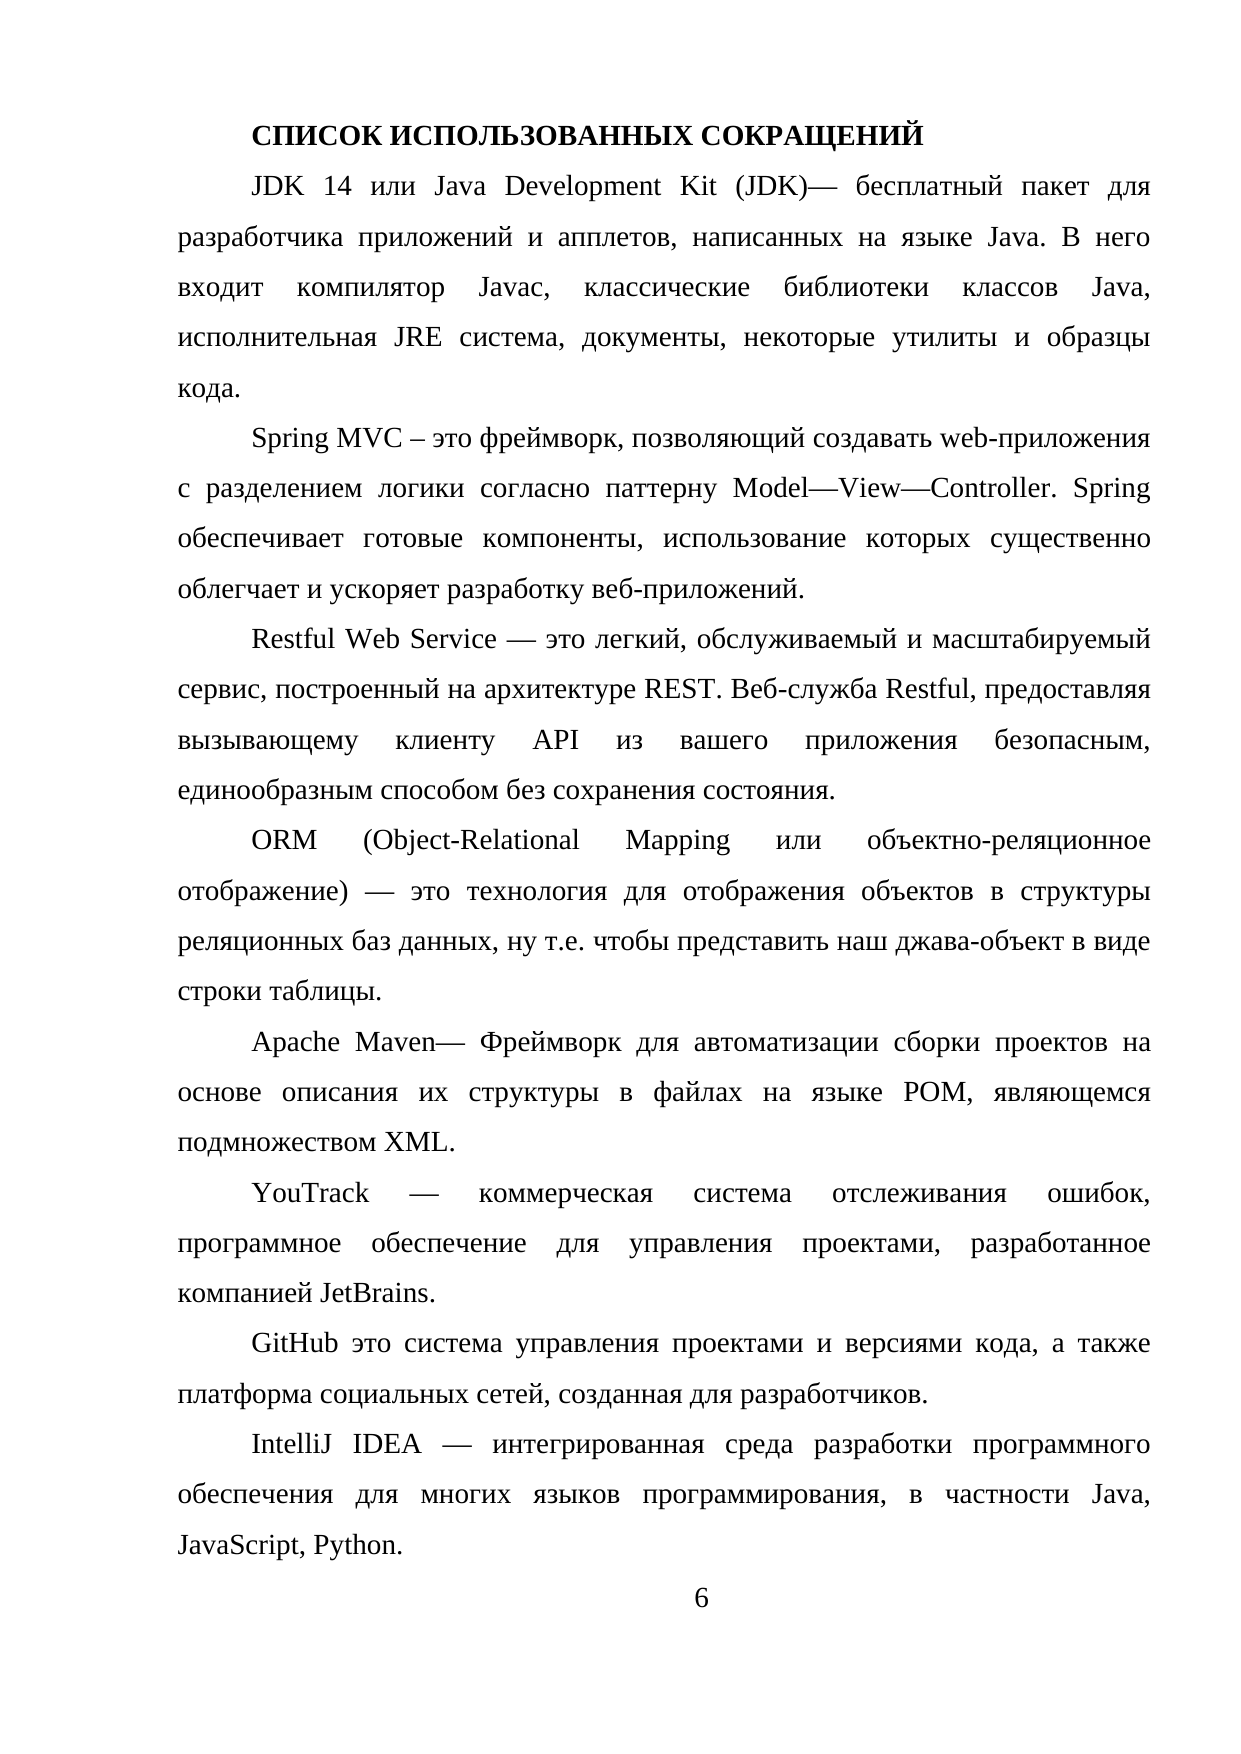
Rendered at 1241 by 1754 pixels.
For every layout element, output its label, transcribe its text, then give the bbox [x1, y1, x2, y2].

text IntelliJ IDEA — интегрированная среда разработки программного обеспечения для многих языков программирования, в частности Java, JavaScript, Python. [177, 1426, 1152, 1560]
text Apache Maven— Фреймворк для автоматизации сборки проектов на основе описания их структуры в файлах на языке POM, являющемся подмножеством XML. [177, 1024, 1152, 1158]
text СПИСОК ИСПОЛЬЗОВАННЫХ СОКРАЩЕНИЙ [177, 118, 1152, 152]
text YouTrack — коммерческая система отслеживания ошибок, программное обеспечение для управления проектами, разработанное компанией JetBrains. [177, 1175, 1152, 1309]
text Restful Web Service — это легкий, обслуживаемый и масштабируемый сервис, построенный на архитектуре REST. Веб-служба Restful, предоставляя вызывающему клиенту API из вашего приложения безопасным, единообразным способом без сохранения состояния. [177, 621, 1152, 806]
text Spring MVC – это фреймворк, позволяющий создавать web-приложения с разделением логики согласно паттерну Model—View—Controller. Spring обеспечивает готовые компоненты, использование которых существенно облегчает и ускоряет разработку веб-приложений. [177, 420, 1152, 604]
text GitHub это система управления проектами и версиями кода, а также платформа социальных сетей, созданная для разработчиков. [177, 1326, 1152, 1409]
text JDK 14 или Java Development Kit (JDK)— бесплатный пакет для разработчика приложений и апплетов, написанных на языке Java. В него входит компилятор Javac, классические библиотеки классов Java, исполнительная JRE система, документы, некоторые утилиты и образцы кода. [177, 168, 1152, 403]
text ORM (Object-Relational Mapping или объектно-реляционное отображение) — это технология для отображения объектов в структуры реляционных баз данных, ну т.е. чтобы представить наш джава-объект в виде строки таблицы. [177, 822, 1152, 1007]
